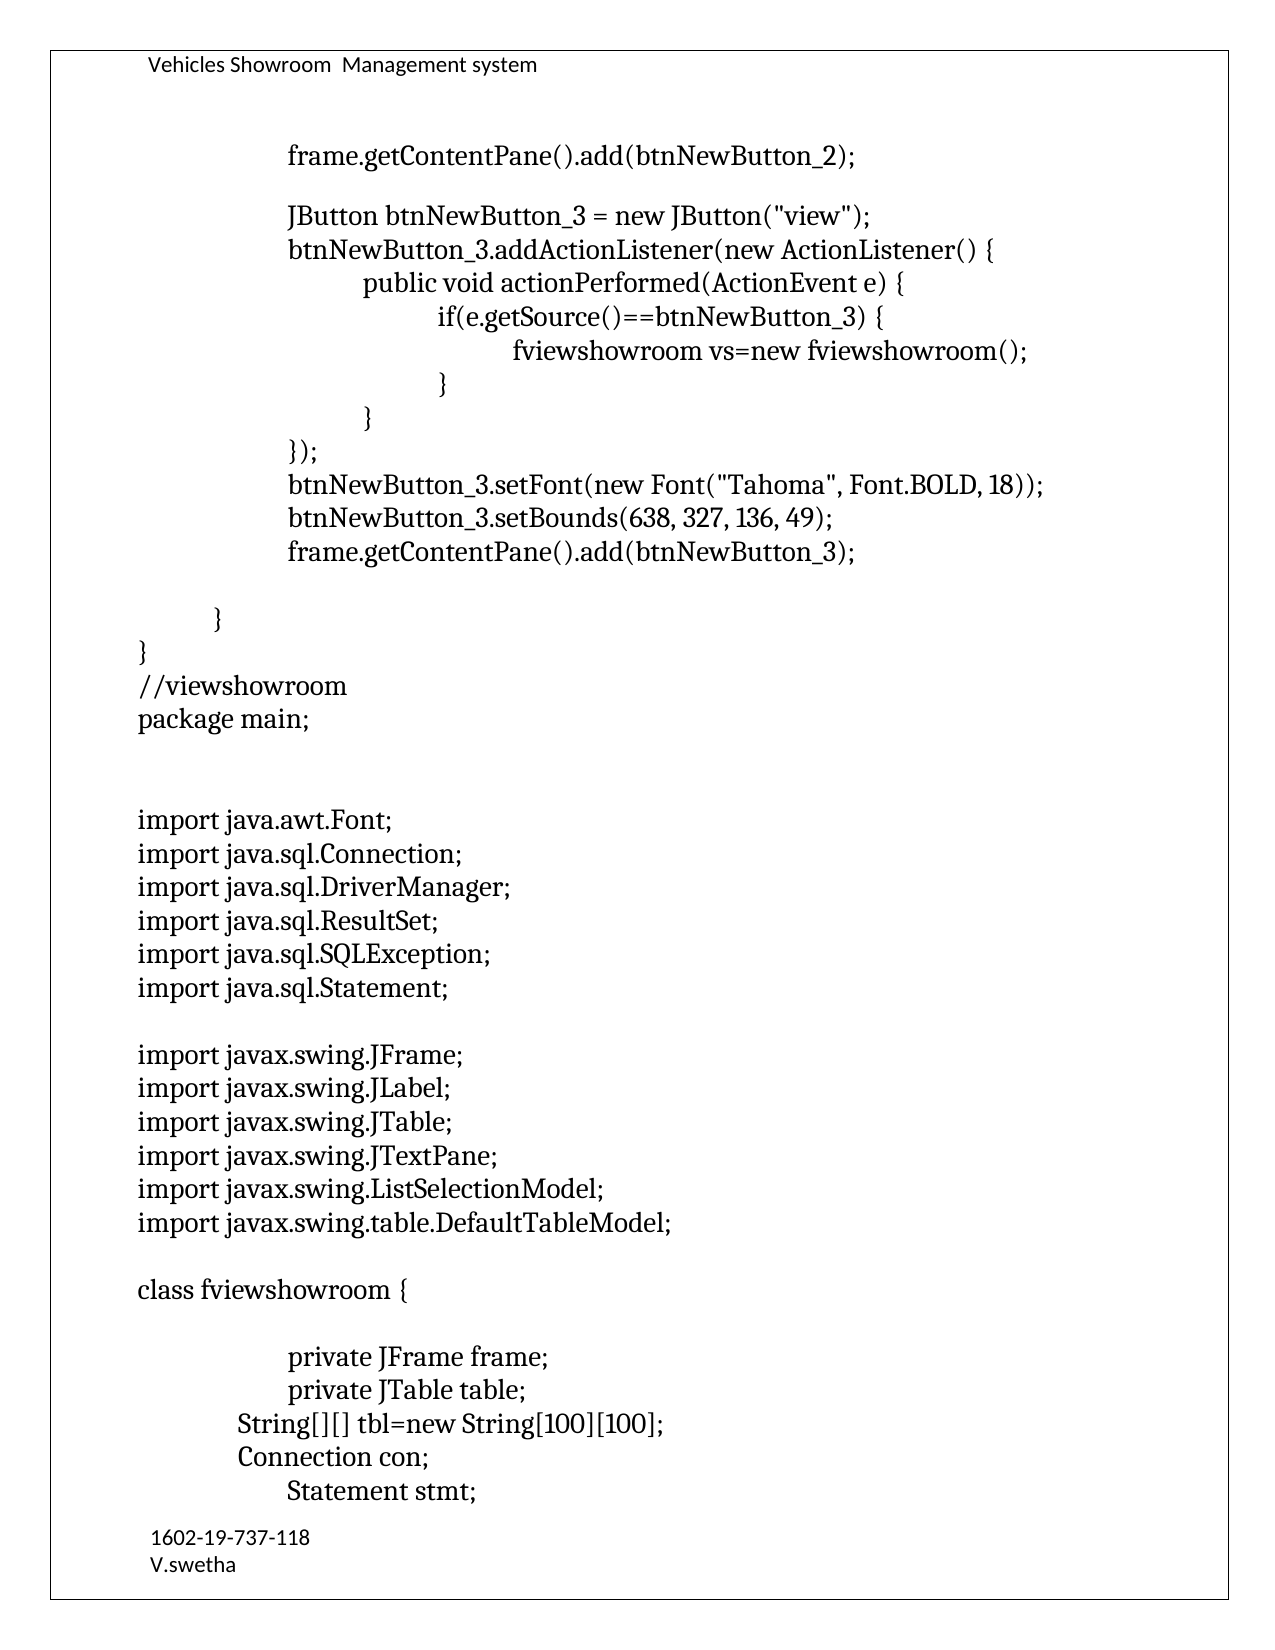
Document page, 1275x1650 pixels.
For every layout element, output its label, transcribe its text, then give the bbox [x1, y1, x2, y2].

text } [137, 602, 1228, 636]
text import java.sql.SQLException; [137, 937, 1228, 971]
text btnNewButton_3.setBounds(638, 327, 136, 49); [137, 501, 1228, 535]
text import java.awt.Font; [137, 803, 1228, 837]
text import javax.swing.table.DefaultTableModel; [137, 1206, 1228, 1239]
text if(e.getSource()==btnNewButton_3) { [137, 300, 1228, 334]
text private JFrame frame; [137, 1340, 1228, 1373]
text } [137, 401, 1228, 434]
text private JTable table; [137, 1373, 1228, 1407]
text import javax.swing.ListSelectionModel; [137, 1172, 1228, 1206]
text }); [137, 434, 1228, 468]
text JButton btnNewButton_3 = new JButton("view"); [137, 199, 1228, 233]
text public void actionPerformed(ActionEvent e) { [137, 267, 1228, 300]
text btnNewButton_3.addActionListener(new ActionListener() { [137, 233, 1228, 267]
text import javax.swing.JLabel; [137, 1072, 1228, 1105]
text import javax.swing.JFrame; [137, 1038, 1228, 1072]
text import java.sql.ResultSet; [137, 904, 1228, 937]
text Statement stmt; [137, 1474, 1228, 1508]
text class fviewshowroom { [137, 1273, 1228, 1306]
text //viewshowroom [137, 669, 1228, 703]
text import javax.swing.JTable; [137, 1105, 1228, 1139]
text import java.sql.DriverManager; [137, 870, 1228, 904]
text btnNewButton_3.setFont(new Font("Tahoma", Font.BOLD, 18)); [137, 468, 1228, 501]
text frame.getContentPane().add(btnNewButton_2); [137, 139, 1228, 173]
text } [137, 367, 1228, 401]
text import java.sql.Statement; [137, 971, 1228, 1004]
text Connection con; [137, 1441, 1228, 1474]
text import javax.swing.JTextPane; [137, 1139, 1228, 1172]
text fviewshowroom vs=new fviewshowroom(); [137, 334, 1228, 367]
text } [137, 636, 1228, 669]
text import java.sql.Connection; [137, 837, 1228, 870]
text package main; [137, 703, 1228, 736]
text frame.getContentPane().add(btnNewButton_3); [137, 535, 1228, 568]
text String[][] tbl=new String[100][100]; [137, 1407, 1228, 1441]
